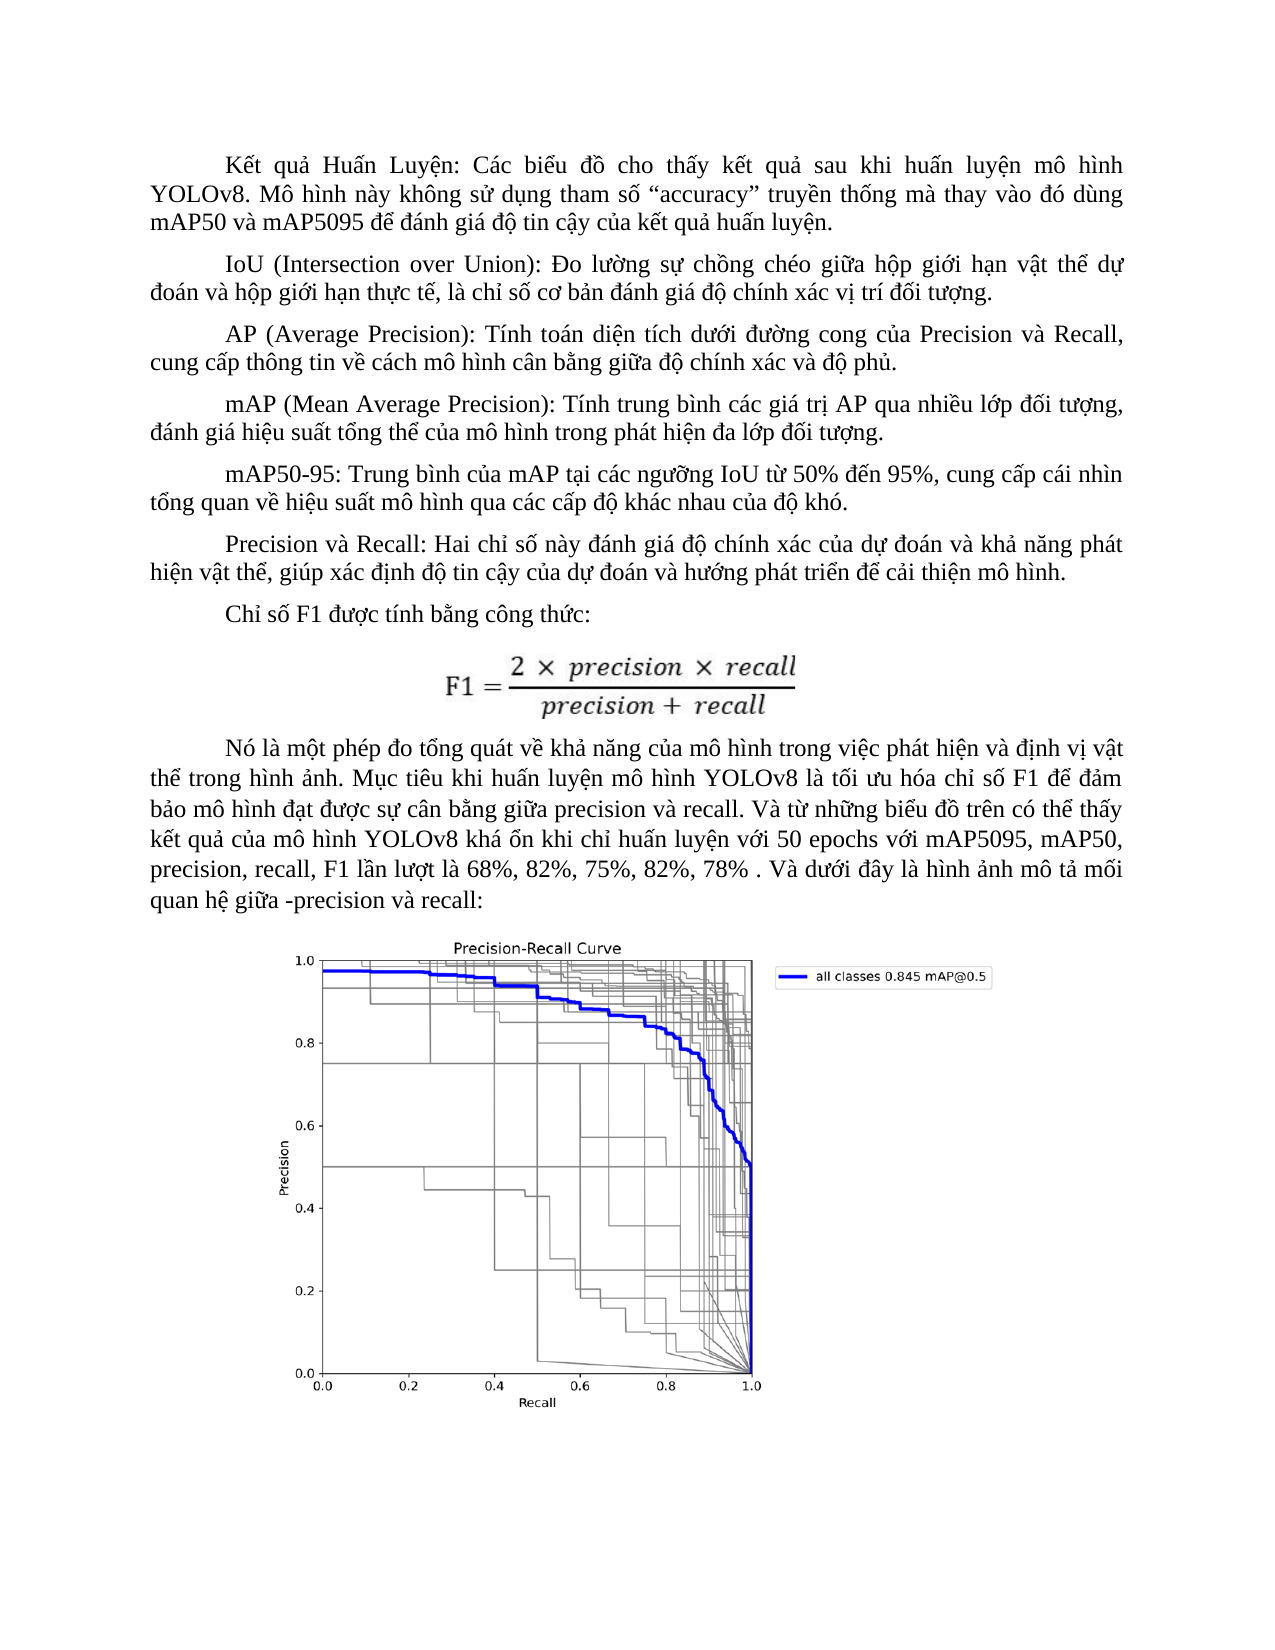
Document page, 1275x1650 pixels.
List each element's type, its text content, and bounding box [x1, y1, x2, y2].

text AP (Average Precision): Tính toán diện tích dưới đường cong của Precision và Recall, cung cấp thông tin về cách mô hình cân bằng giữa độ chính xác và độ phủ. [150, 319, 1125, 376]
text Precision và Recall: Hai chỉ số này đánh giá độ chính xác của dự đoán và khả năng phát hiện vật thể, giúp xác định độ tin cậy của dự đoán và hướng phát triển để cải thiện mô hình. [150, 529, 1125, 586]
text Chỉ số F1 được tính bằng công thức: [150, 599, 1125, 627]
text Nó là một phép đo tổng quát về khả năng của mô hình trong việc phát hiện và định vị vật thể trong hình ảnh. Mục tiêu khi huấn luyện mô hình YOLOv8 là tối ưu hóa chỉ số F1 để đảm bảo mô hình đạt được sự cân bằng giữa precision và recall. Và từ những biểu đồ trên có thể thấy kết quả của mô hình YOLOv8 khá ổn khi chỉ huấn luyện với 50 epochs với mAP5095, mAP50, precision, recall, F1 lần lượt là 68%, 82%, 75%, 82%, 78% . Và dưới đây là hình ảnh mô tả mối quan hệ giữa -precision và recall: [150, 733, 1125, 914]
text mAP (Mean Average Precision): Tính trung bình các giá trị AP qua nhiều lớp đối tượng, đánh giá hiệu suất tổng thể của mô hình trong phát hiện đa lớp đối tượng. [150, 389, 1125, 446]
picture [445, 653, 796, 719]
text Kết quả Huấn Luyện: Các biểu đồ cho thấy kết quả sau khi huấn luyện mô hình YOLOv8. Mô hình này không sử dụng tham số “accuracy” truyền thống mà thay vào đó dùng mAP50 và mAP5095 để đánh giá độ tin cậy của kết quả huấn luyện. [150, 150, 1125, 236]
picture [264, 929, 1011, 1423]
text mAP50-95: Trung bình của mAP tại các ngưỡng IoU từ 50% đến 95%, cung cấp cái nhìn tổng quan về hiệu suất mô hình qua các cấp độ khác nhau của độ khó. [150, 459, 1125, 516]
text IoU (Intersection over Union): Đo lường sự chồng chéo giữa hộp giới hạn vật thể dự đoán và hộp giới hạn thực tế, là chỉ số cơ bản đánh giá độ chính xác vị trí đối tượng. [150, 249, 1125, 306]
